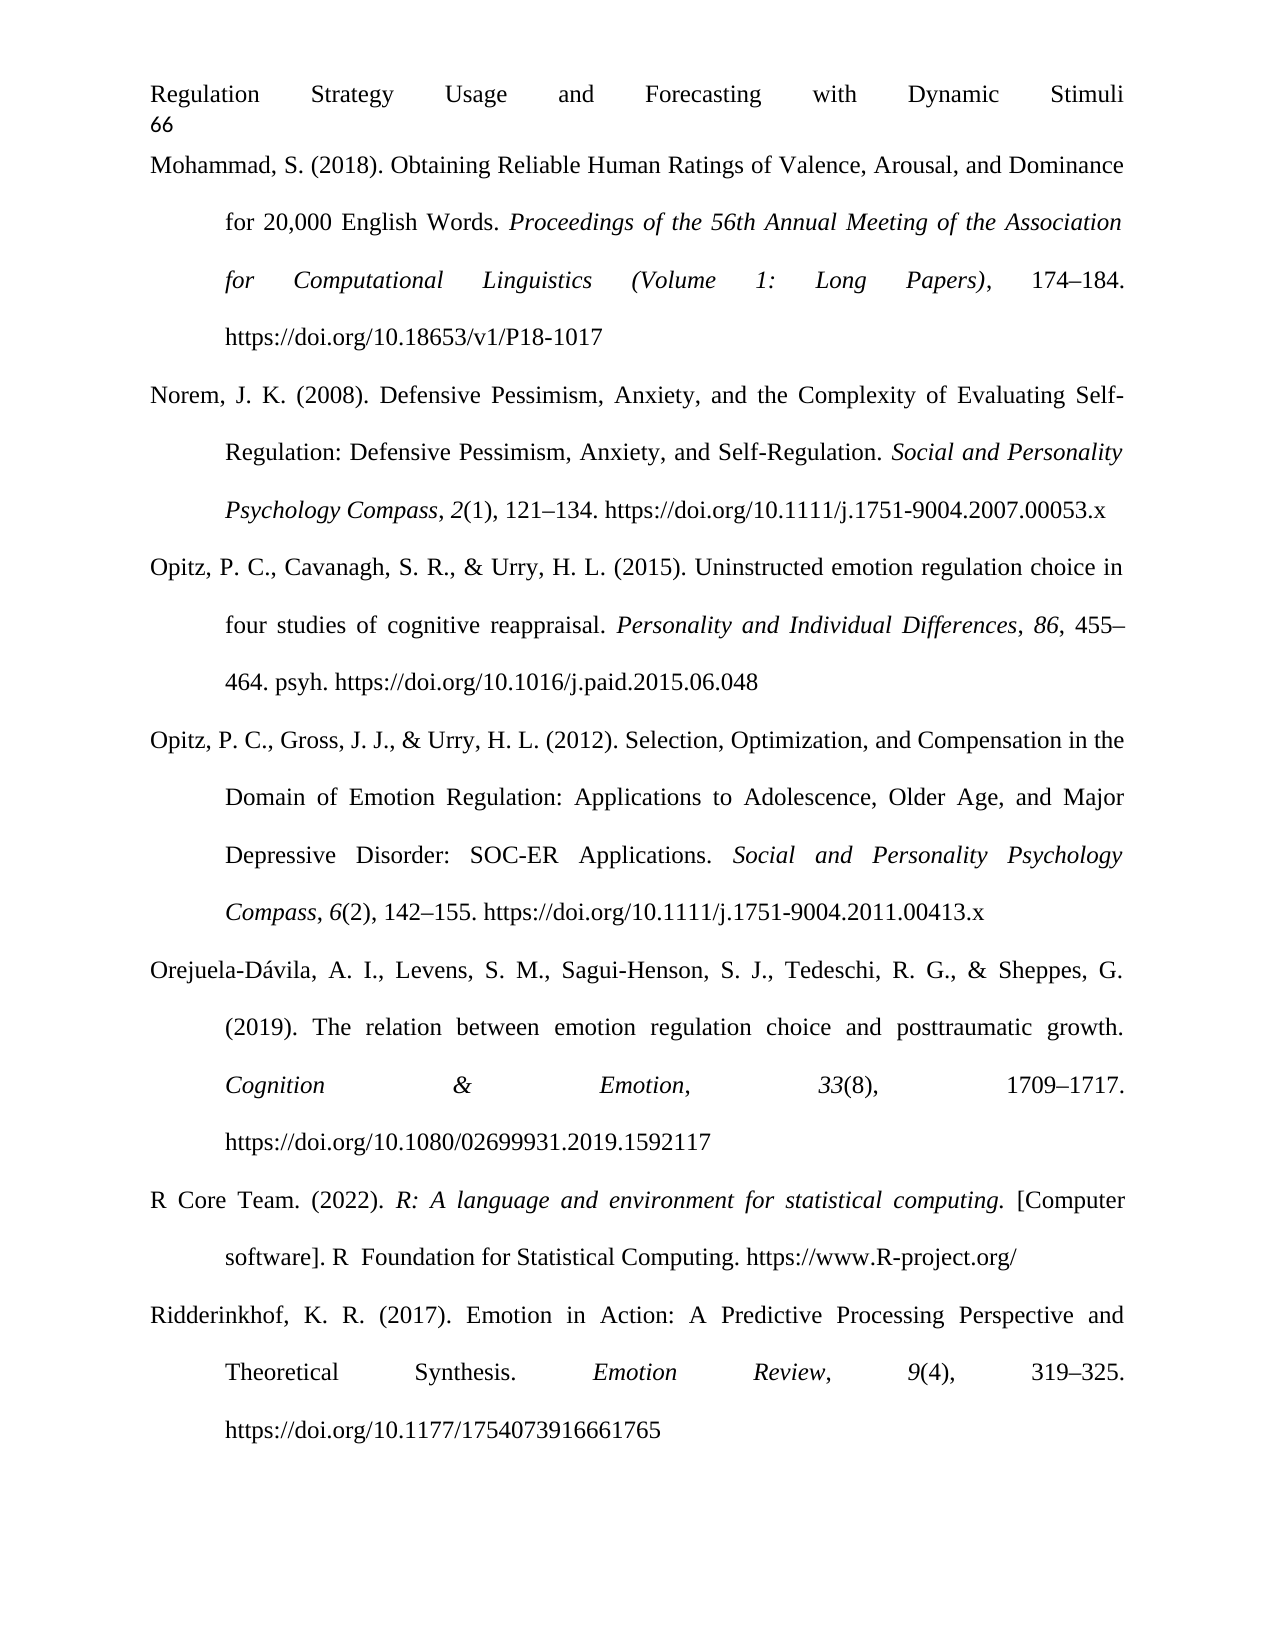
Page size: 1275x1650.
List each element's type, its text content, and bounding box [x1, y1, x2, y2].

text Opitz, P. C., Gross, J. J., & Urry, H. L. (2012). Selection, Optimization, and Compensation in the Domain of Emotion Regulation: Applications to Adolescence, Older Age, and Major Depressive Disorder: SOC-ER Applications. Social and Personality Psychology Compass, 6(2), 142–155. https://doi.org/10.1111/j.1751-9004.2011.00413.x [150, 725, 1125, 926]
text Opitz, P. C., Cavanagh, S. R., & Urry, H. L. (2015). Uninstructed emotion regulation choice in four studies of cognitive reappraisal. Personality and Individual Differences, 86, 455–464. psyh. https://doi.org/10.1016/j.paid.2015.06.048 [150, 552, 1125, 696]
text R Core Team. (2022). R: A language and environment for statistical computing. [Computer software]. R Foundation for Statistical Computing. https://www.R-project.org/ [150, 1185, 1125, 1271]
text Orejuela-Dávila, A. I., Levens, S. M., Sagui-Henson, S. J., Tedeschi, R. G., & Sheppes, G. (2019). The relation between emotion regulation choice and posttraumatic growth. Cognition & Emotion, 33(8), 1709–1717. https://doi.org/10.1080/02699931.2019.1592117 [150, 955, 1125, 1156]
text Mohammad, S. (2018). Obtaining Reliable Human Ratings of Valence, Arousal, and Dominance for 20,000 English Words. Proceedings of the 56th Annual Meeting of the Association for Computational Linguistics (Volume 1: Long Papers), 174–184. https://doi.org/10.18653/v1/P18-1017 [150, 150, 1125, 351]
text Norem, J. K. (2008). Defensive Pessimism, Anxiety, and the Complexity of Evaluating Self-Regulation: Defensive Pessimism, Anxiety, and Self-Regulation. Social and Personality Psychology Compass, 2(1), 121–134. https://doi.org/10.1111/j.1751-9004.2007.00053.x [150, 380, 1125, 524]
text Ridderinkhof, K. R. (2017). Emotion in Action: A Predictive Processing Perspective and Theoretical Synthesis. Emotion Review, 9(4), 319–325. https://doi.org/10.1177/1754073916661765 [150, 1300, 1125, 1444]
